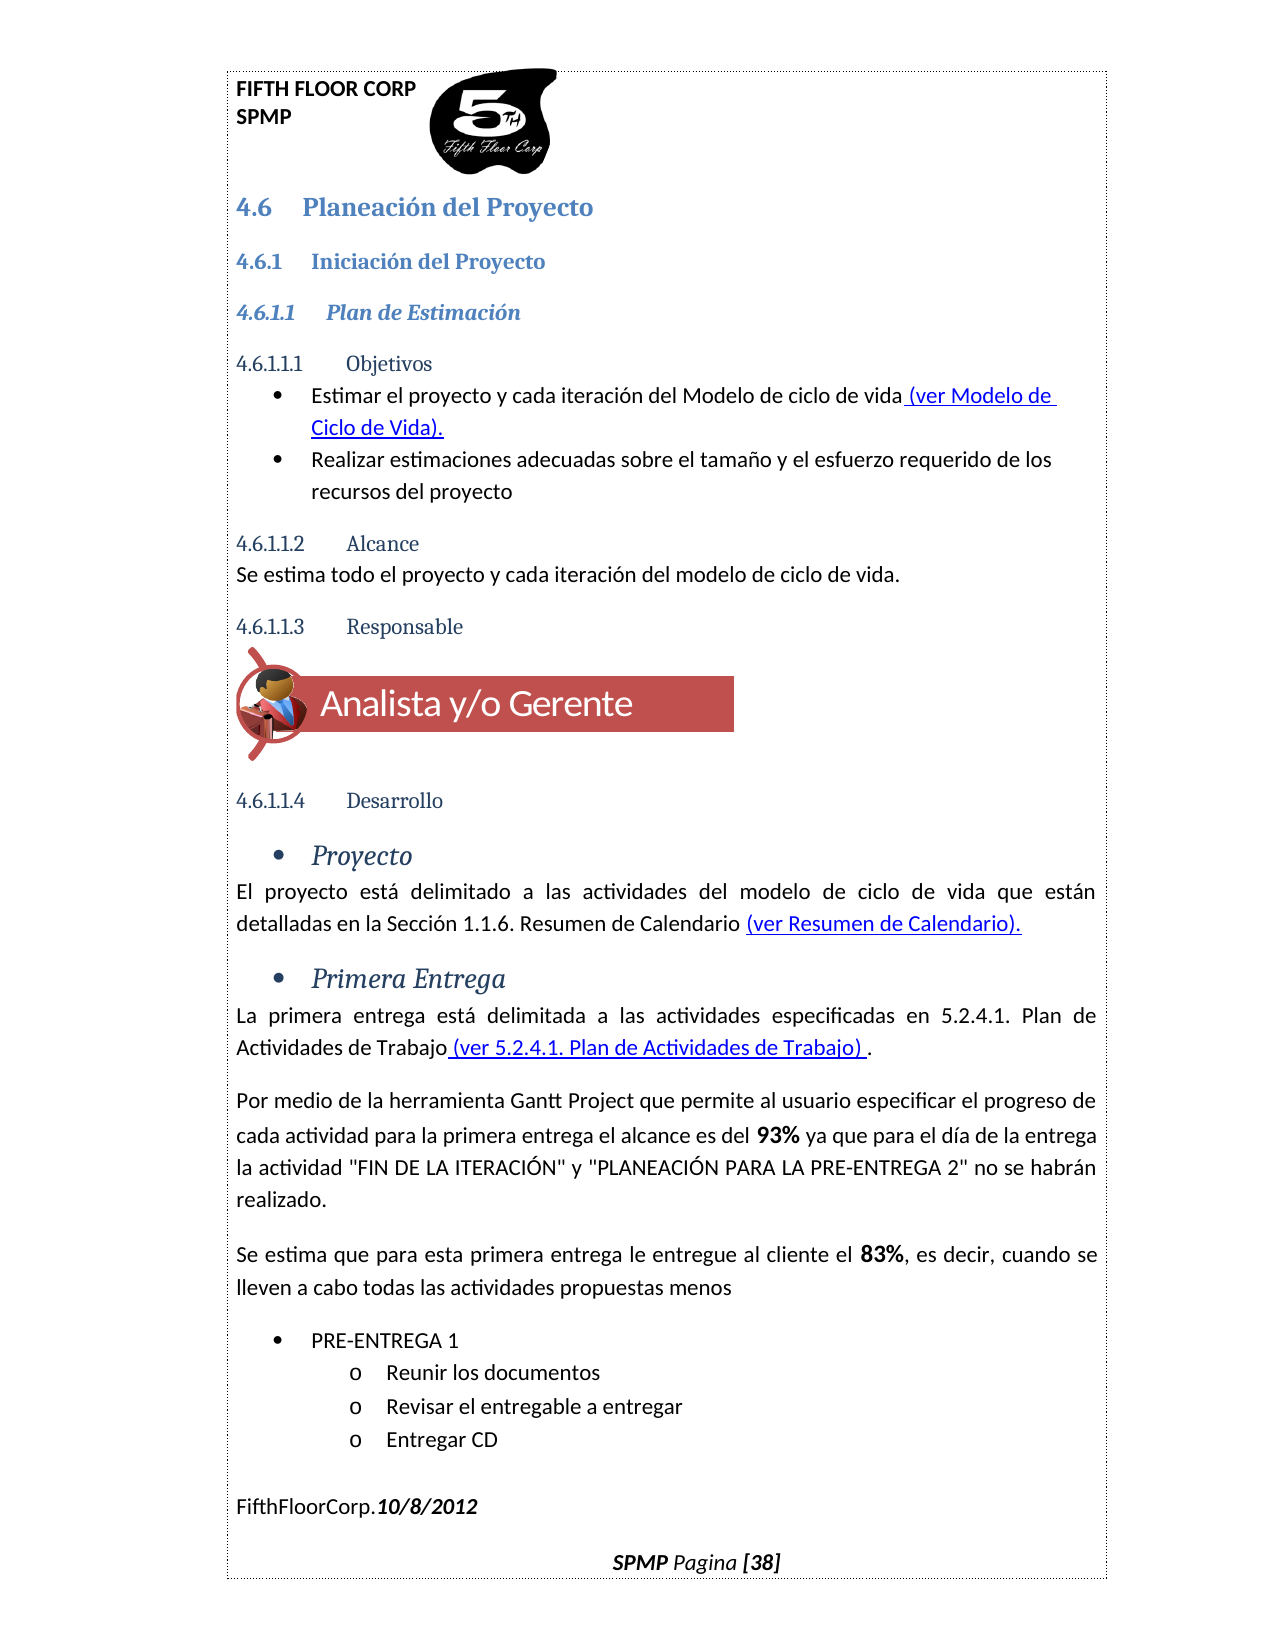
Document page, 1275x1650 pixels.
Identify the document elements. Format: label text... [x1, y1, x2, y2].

text El proyecto está delimitado a las actividades del modelo de ciclo de vida que están detalladas en la Sección 1.1.6. Resumen de Calendario (ver Resumen de Calendario). [236, 877, 1098, 937]
list Entregar CD [349, 1426, 1098, 1455]
list Estimar el proyecto y cada iteración del Modelo de ciclo de vida (ver Modelo de Ciclo de Vida). [274, 381, 1098, 441]
text Se estima que para esta primera entrega le entregue al cliente el 83%, es decir, cuando se lleven a cabo todas las actividades propuestas menos [236, 1239, 1098, 1301]
text Se estima todo el proyecto y cada iteración del modelo de ciclo de vida. [236, 561, 1098, 589]
picture [423, 60, 558, 178]
subtitle Alcance [236, 530, 1098, 557]
list PRE-ENTREGA 1 [274, 1326, 1098, 1354]
picture [240, 669, 307, 739]
text Por medio de la herramienta Gantt Project que permite al usuario especificar el progreso de cada actividad para la primera entrega el alcance es del 93% ya que para el día de la entrega la actividad "FIN DE LA ITERACIÓN" y "PLANEACIÓN PARA LA PRE-ENTREGA 2" no se habrán realizado. [236, 1086, 1098, 1214]
subtitle Responsable [236, 614, 1098, 640]
subtitle Primera Entrega [274, 962, 1098, 996]
subtitle Desarrollo [236, 788, 1098, 814]
subtitle Planeación del Proyecto [236, 192, 1098, 223]
subtitle Proyecto [274, 839, 1098, 872]
subtitle Iniciación del Proyecto [236, 248, 1098, 275]
subtitle Plan de Estimación [236, 299, 1098, 326]
list Realizar estimaciones adecuadas sobre el tamaño y el esfuerzo requerido de los recursos del proyecto [274, 445, 1098, 505]
list Reunir los documentos [349, 1358, 1098, 1388]
list Revisar el entregable a entregar [349, 1392, 1098, 1421]
text La primera entrega está delimitada a las actividades especificadas en 5.2.4.1. Plan de Actividades de Trabajo (ver 5.2.4.1. Plan de Actividades de Trabajo) . [236, 1001, 1098, 1061]
subtitle Objetivos [236, 351, 1098, 377]
